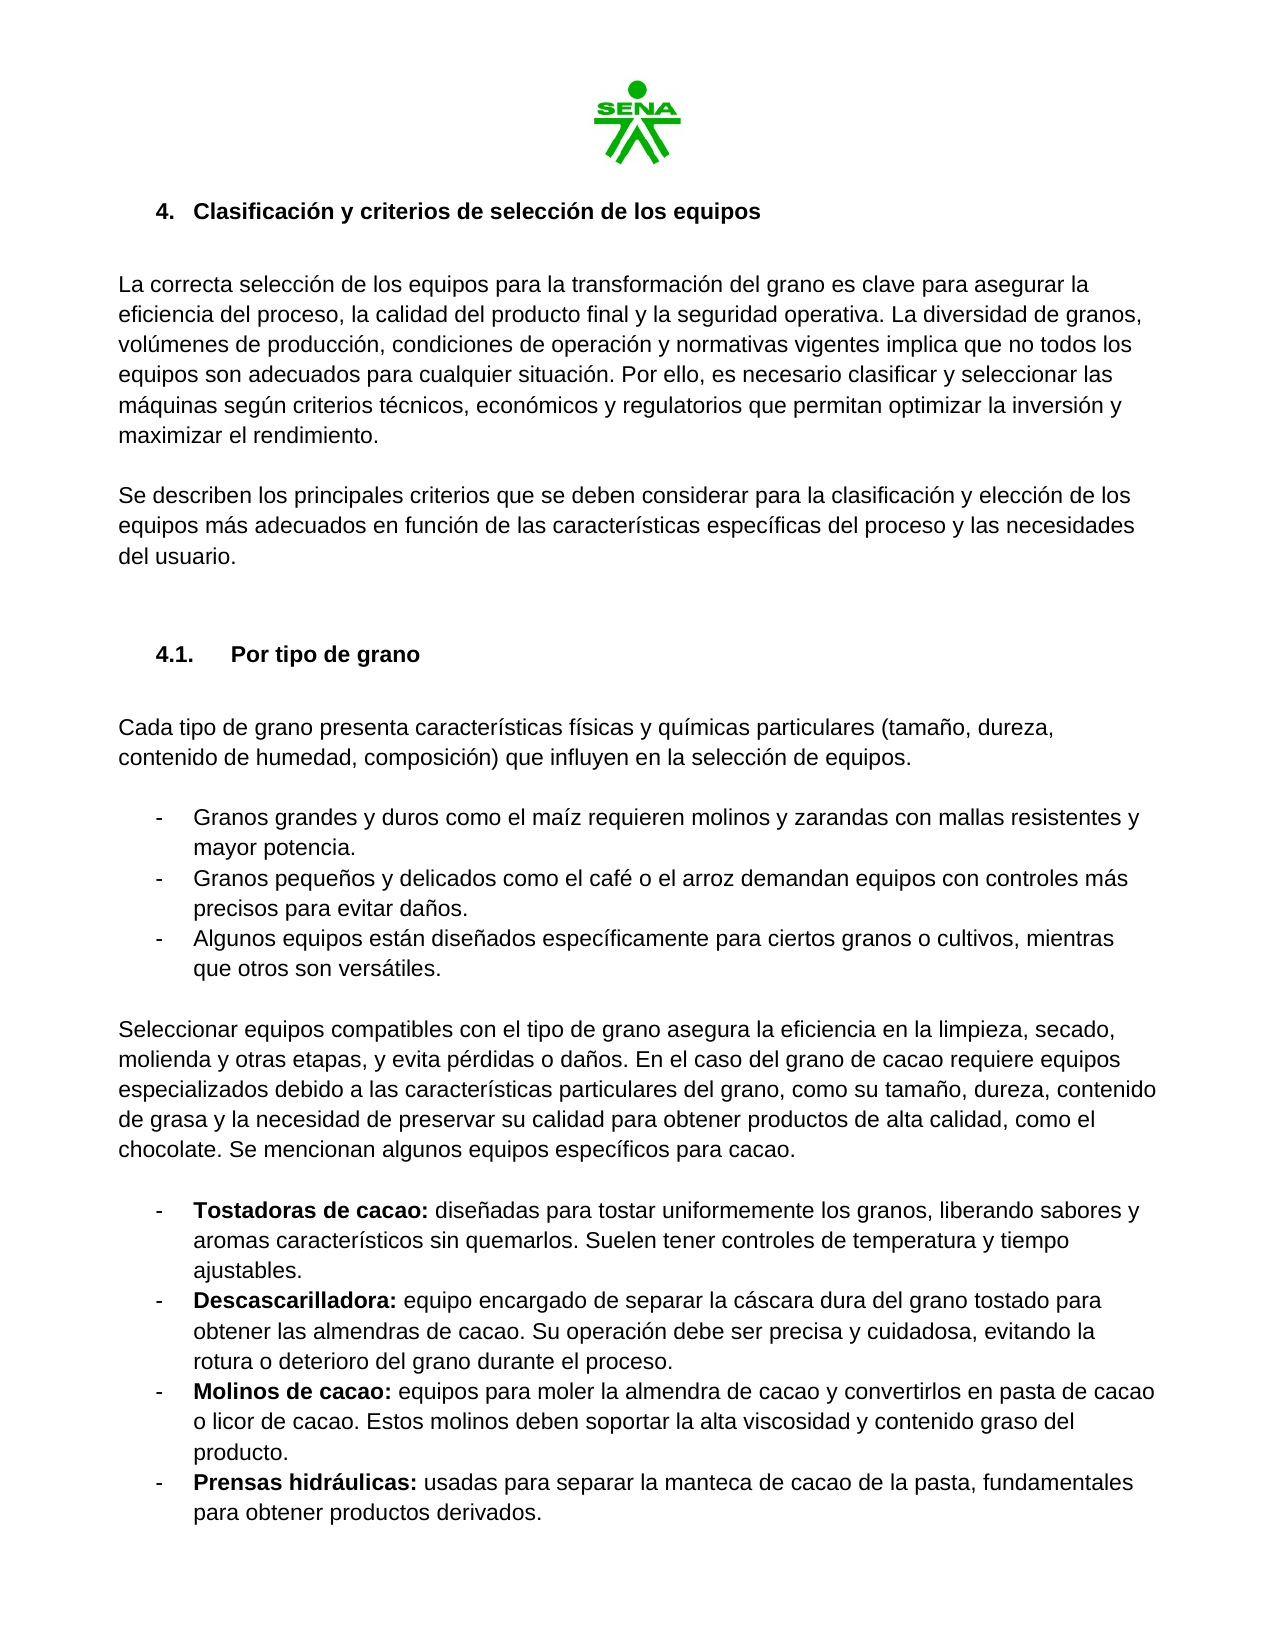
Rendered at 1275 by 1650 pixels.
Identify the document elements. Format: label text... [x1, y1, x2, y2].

list Descascarilladora: equipo encargado de separar la cáscara dura del grano tostado para obtener las almendras de cacao. Su operación debe ser precisa y cuidadosa, evitando la rotura o deterioro del grano durante el proceso. [156, 1287, 1157, 1374]
text Seleccionar equipos compatibles con el tipo de grano asegura la eficiencia en la limpieza, secado, molienda y otras etapas, y evita pérdidas o daños. En el caso del grano de cacao requiere equipos especializados debido a las características particulares del grano, como su tamaño, dureza, contenido de grasa y la necesidad de preservar su calidad para obtener productos de alta calidad, como el chocolate. Se mencionan algunos equipos específicos para cacao. [118, 1016, 1157, 1163]
list Molinos de cacao: equipos para moler la almendra de cacao y convertirlos en pasta de cacao o licor de cacao. Estos molinos deben soportar la alta viscosidad y contenido graso del producto. [156, 1378, 1157, 1465]
subtitle Clasificación y criterios de selección de los equipos [156, 198, 1157, 224]
list Granos grandes y duros como el maíz requieren molinos y zarandas con mallas resistentes y mayor potencia. [156, 804, 1157, 861]
list Prensas hidráulicas: usadas para separar la manteca de cacao de la pasta, fundamentales para obtener productos derivados. [156, 1469, 1157, 1525]
text Cada tipo de grano presenta características físicas y químicas particulares (tamaño, dureza, contenido de humedad, composición) que influyen en la selección de equipos. [118, 713, 1157, 770]
text Se describen los principales criterios que se deben considerar para la clasificación y elección de los equipos más adecuados en función de las características específicas del proceso y las necesidades del usuario. [118, 482, 1157, 569]
list Granos pequeños y delicados como el café o el arroz demandan equipos con controles más precisos para evitar daños. [156, 864, 1157, 921]
text La correcta selección de los equipos para la transformación del grano es clave para asegurar la eficiencia del proceso, la calidad del producto final y la seguridad operativa. La diversidad de granos, volúmenes de producción, condiciones de operación y normativas vigentes implica que no todos los equipos son adecuados para cualquier situación. Por ello, es necesario clasificar y seleccionar las máquinas según criterios técnicos, económicos y regulatorios que permitan optimizar la inversión y maximizar el rendimiento. [118, 271, 1157, 448]
list Tostadoras de cacao: diseñadas para tostar uniformemente los granos, liberando sabores y aromas característicos sin quemarlos. Suelen tener controles de temperatura y tiempo ajustables. [156, 1197, 1157, 1284]
picture [588, 75, 687, 172]
list Algunos equipos están diseñados específicamente para ciertos granos o cultivos, mientras que otros son versátiles. [156, 925, 1157, 982]
subtitle Por tipo de grano [156, 641, 1157, 667]
